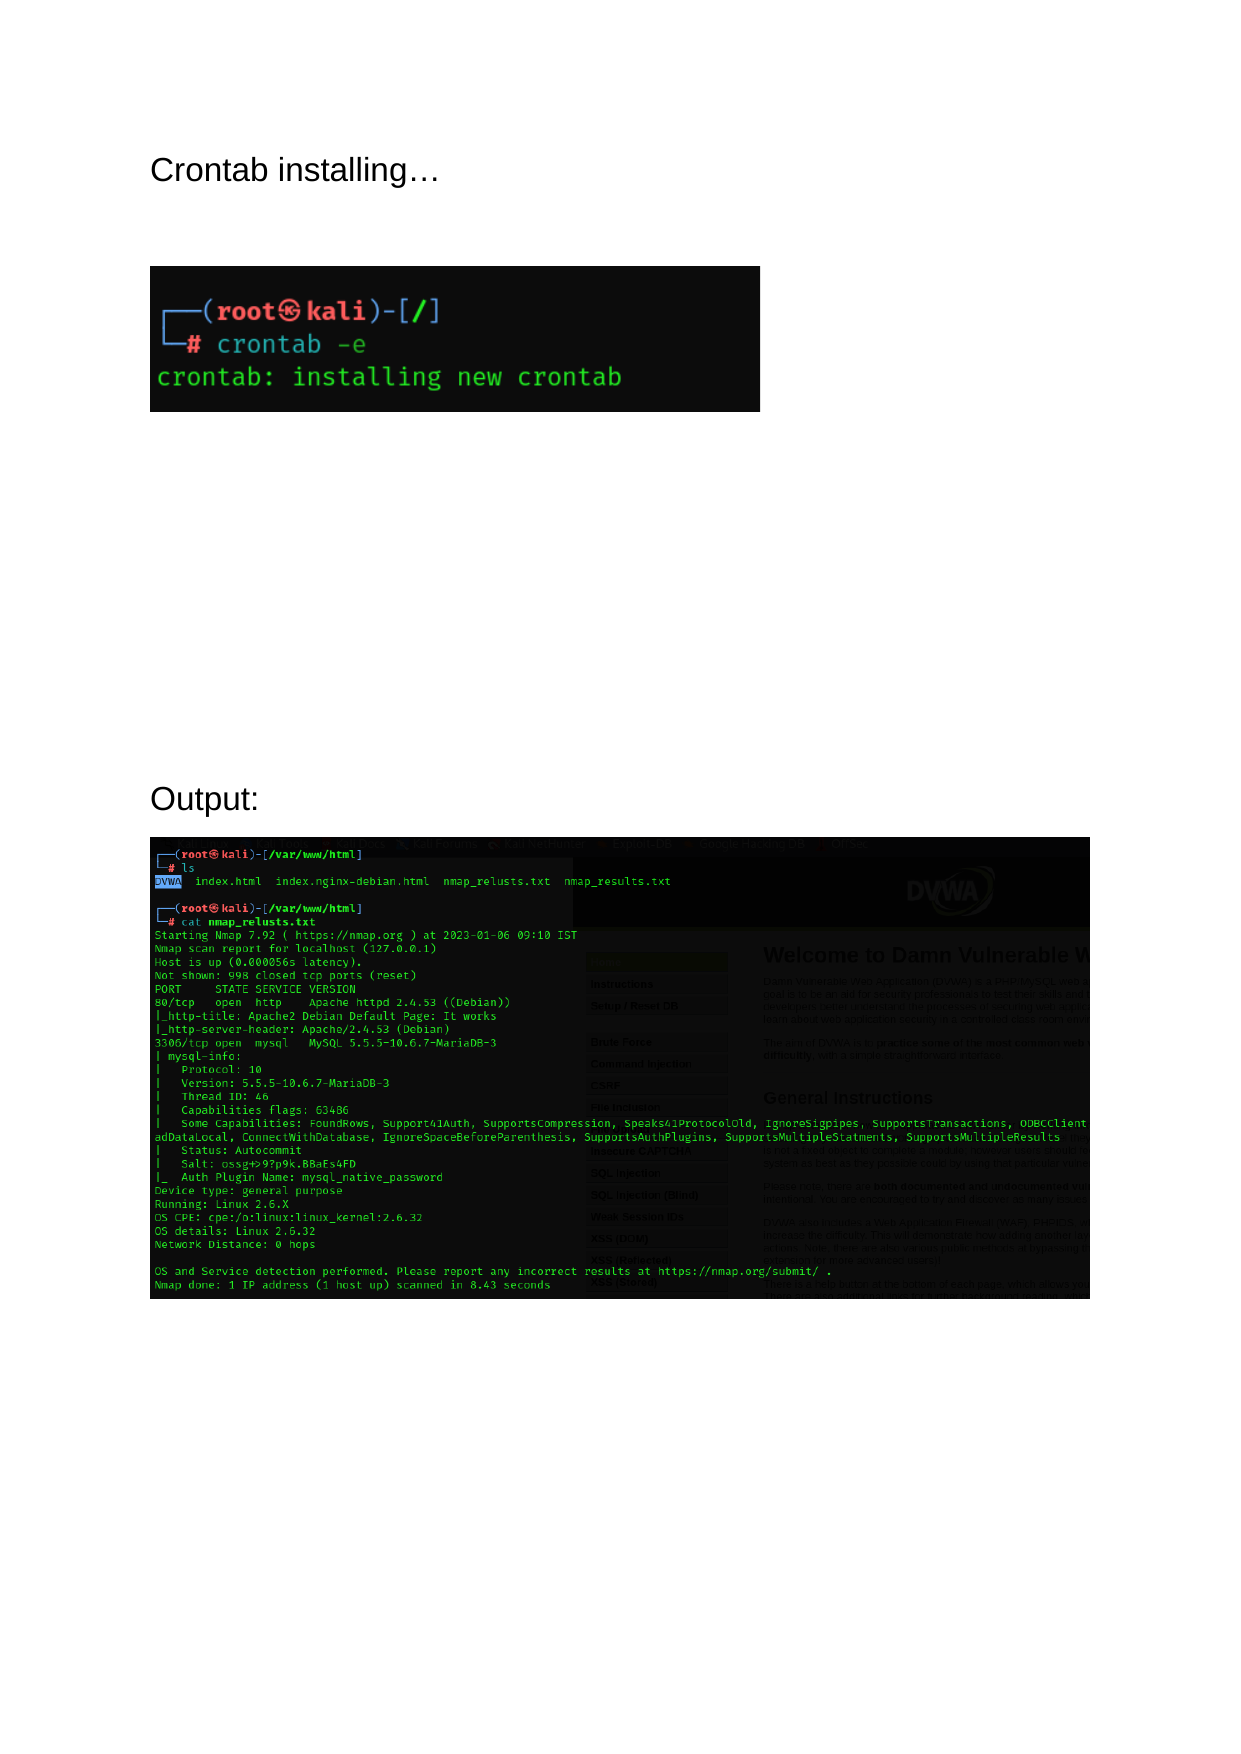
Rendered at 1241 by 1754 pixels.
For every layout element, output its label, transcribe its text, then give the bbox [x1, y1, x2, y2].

text Crontab installing… [150, 150, 1090, 188]
picture [150, 837, 1090, 1299]
picture [150, 266, 761, 412]
text Output: [150, 779, 1090, 817]
